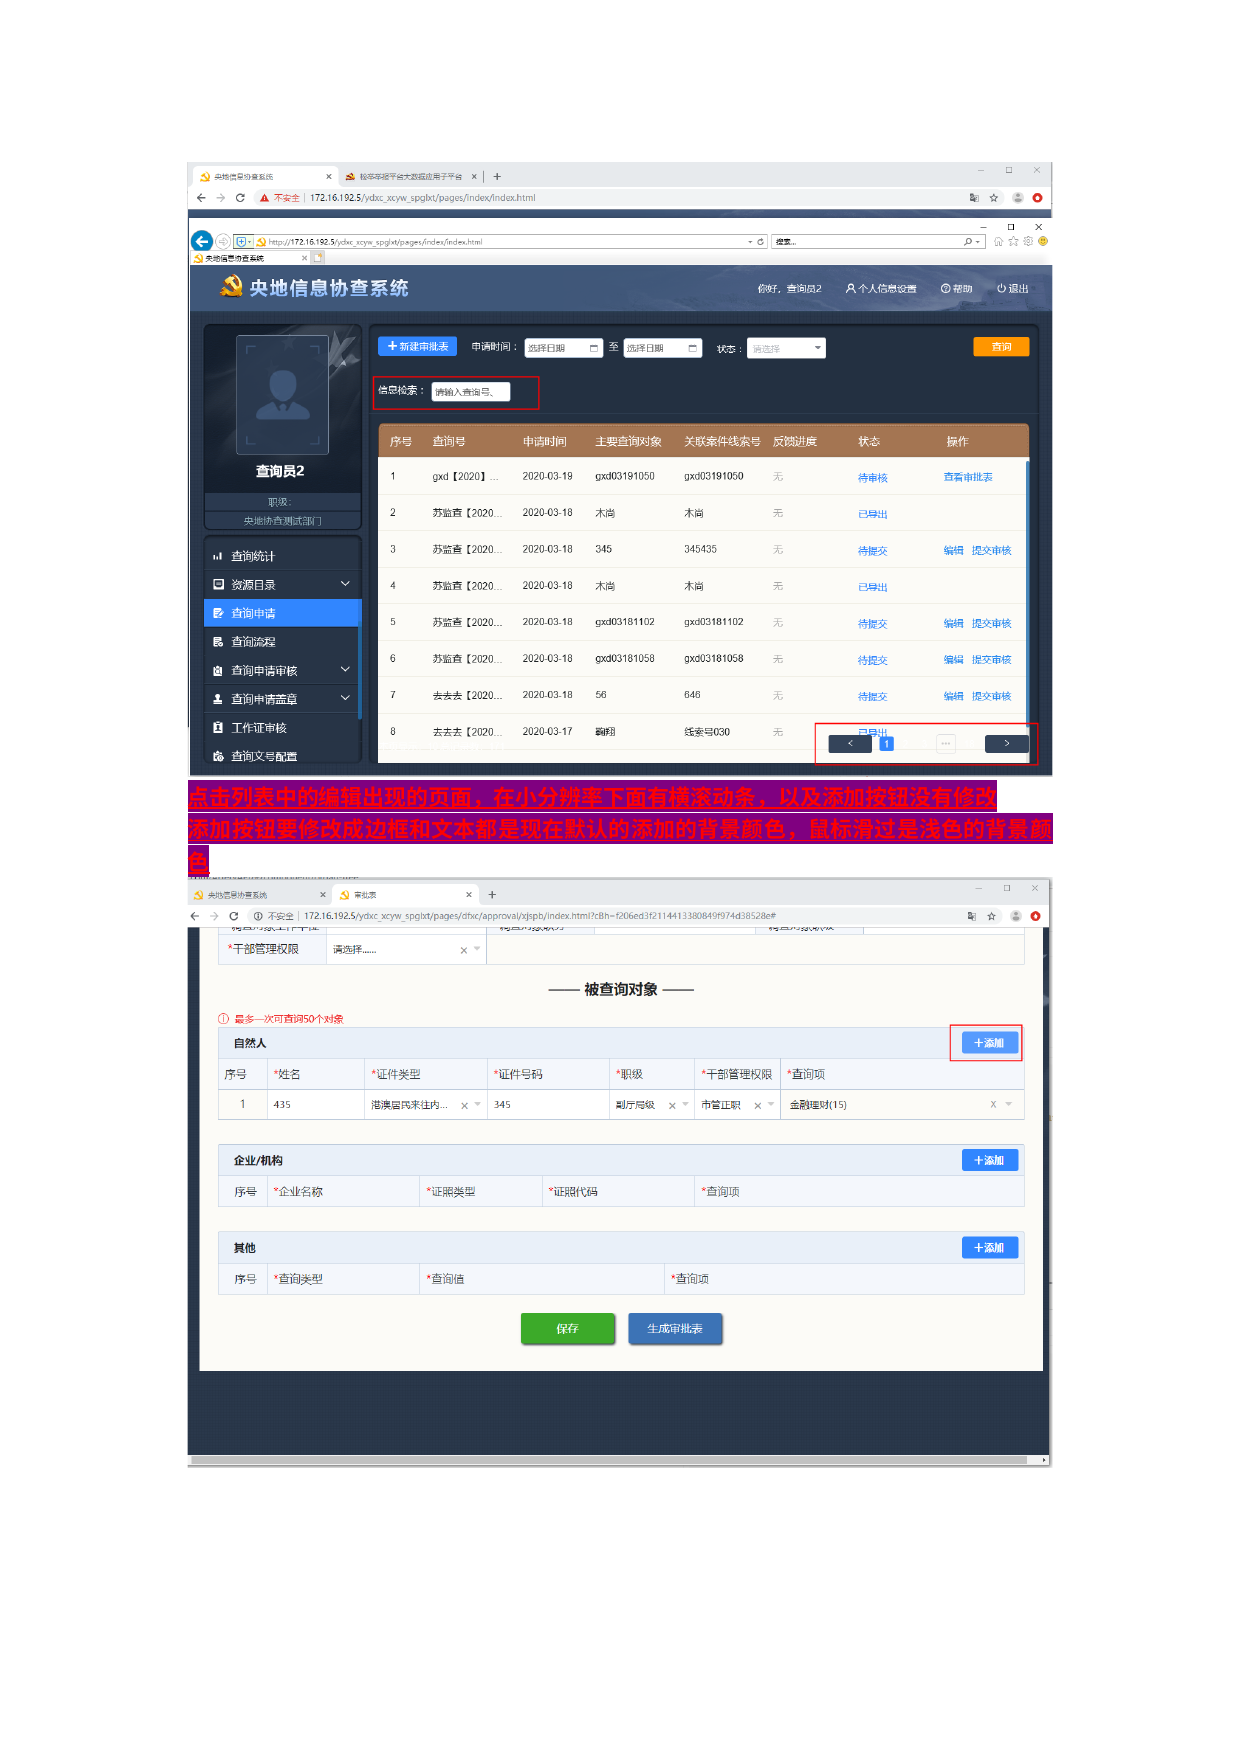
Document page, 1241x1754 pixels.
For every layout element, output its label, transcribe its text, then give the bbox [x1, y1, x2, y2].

picture [187, 162, 1053, 777]
text 点击列表中的编辑出现的页面，在小分辨率下面有横滚动条，以及添加按钮没有修改 [187, 779, 1053, 812]
text 添加按钮要修改成边框和文本都是现在默认的添加的背景颜色，鼠标滑过是浅色的背景颜色 [187, 841, 1053, 877]
picture [187, 877, 1053, 1468]
